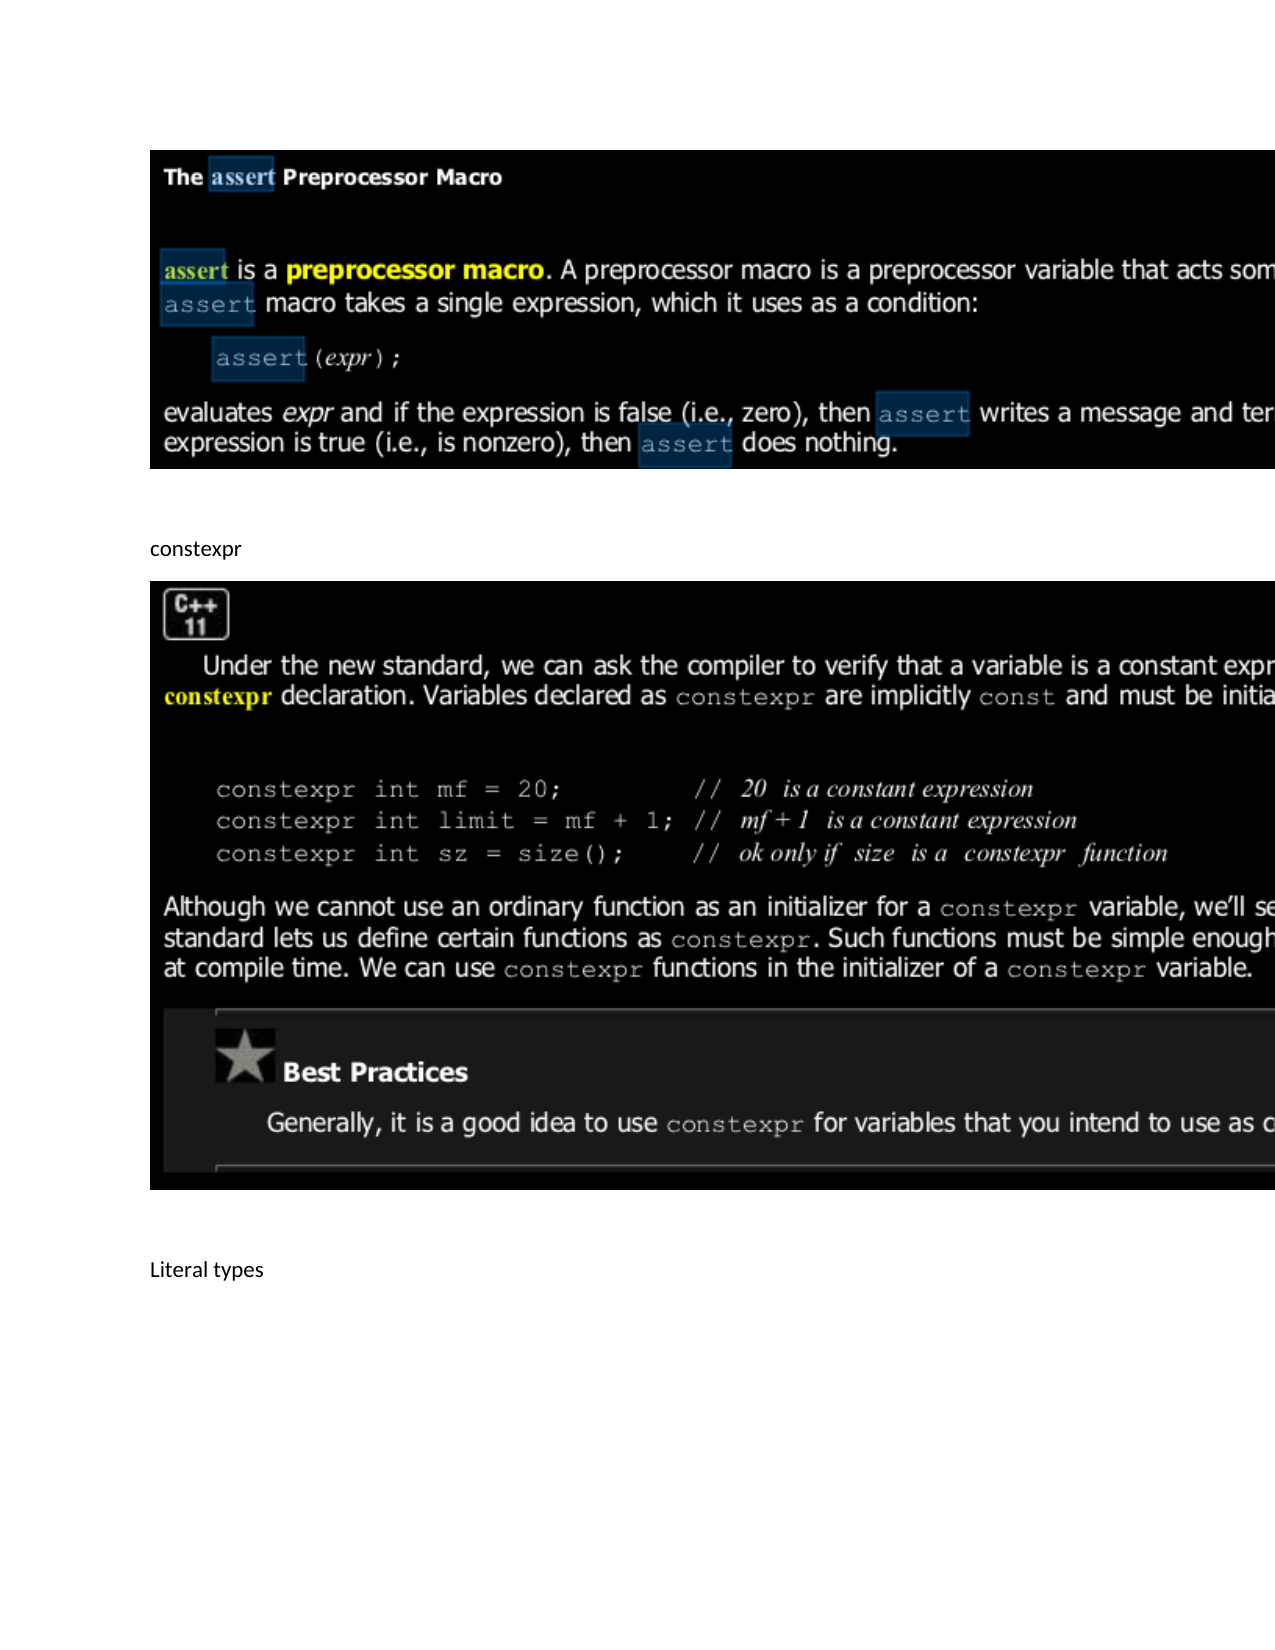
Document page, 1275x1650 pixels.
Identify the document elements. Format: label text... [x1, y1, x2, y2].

picture [150, 581, 1275, 1190]
picture [150, 150, 1275, 469]
text constexpr [150, 534, 1125, 562]
text Literal types [150, 1255, 1125, 1283]
